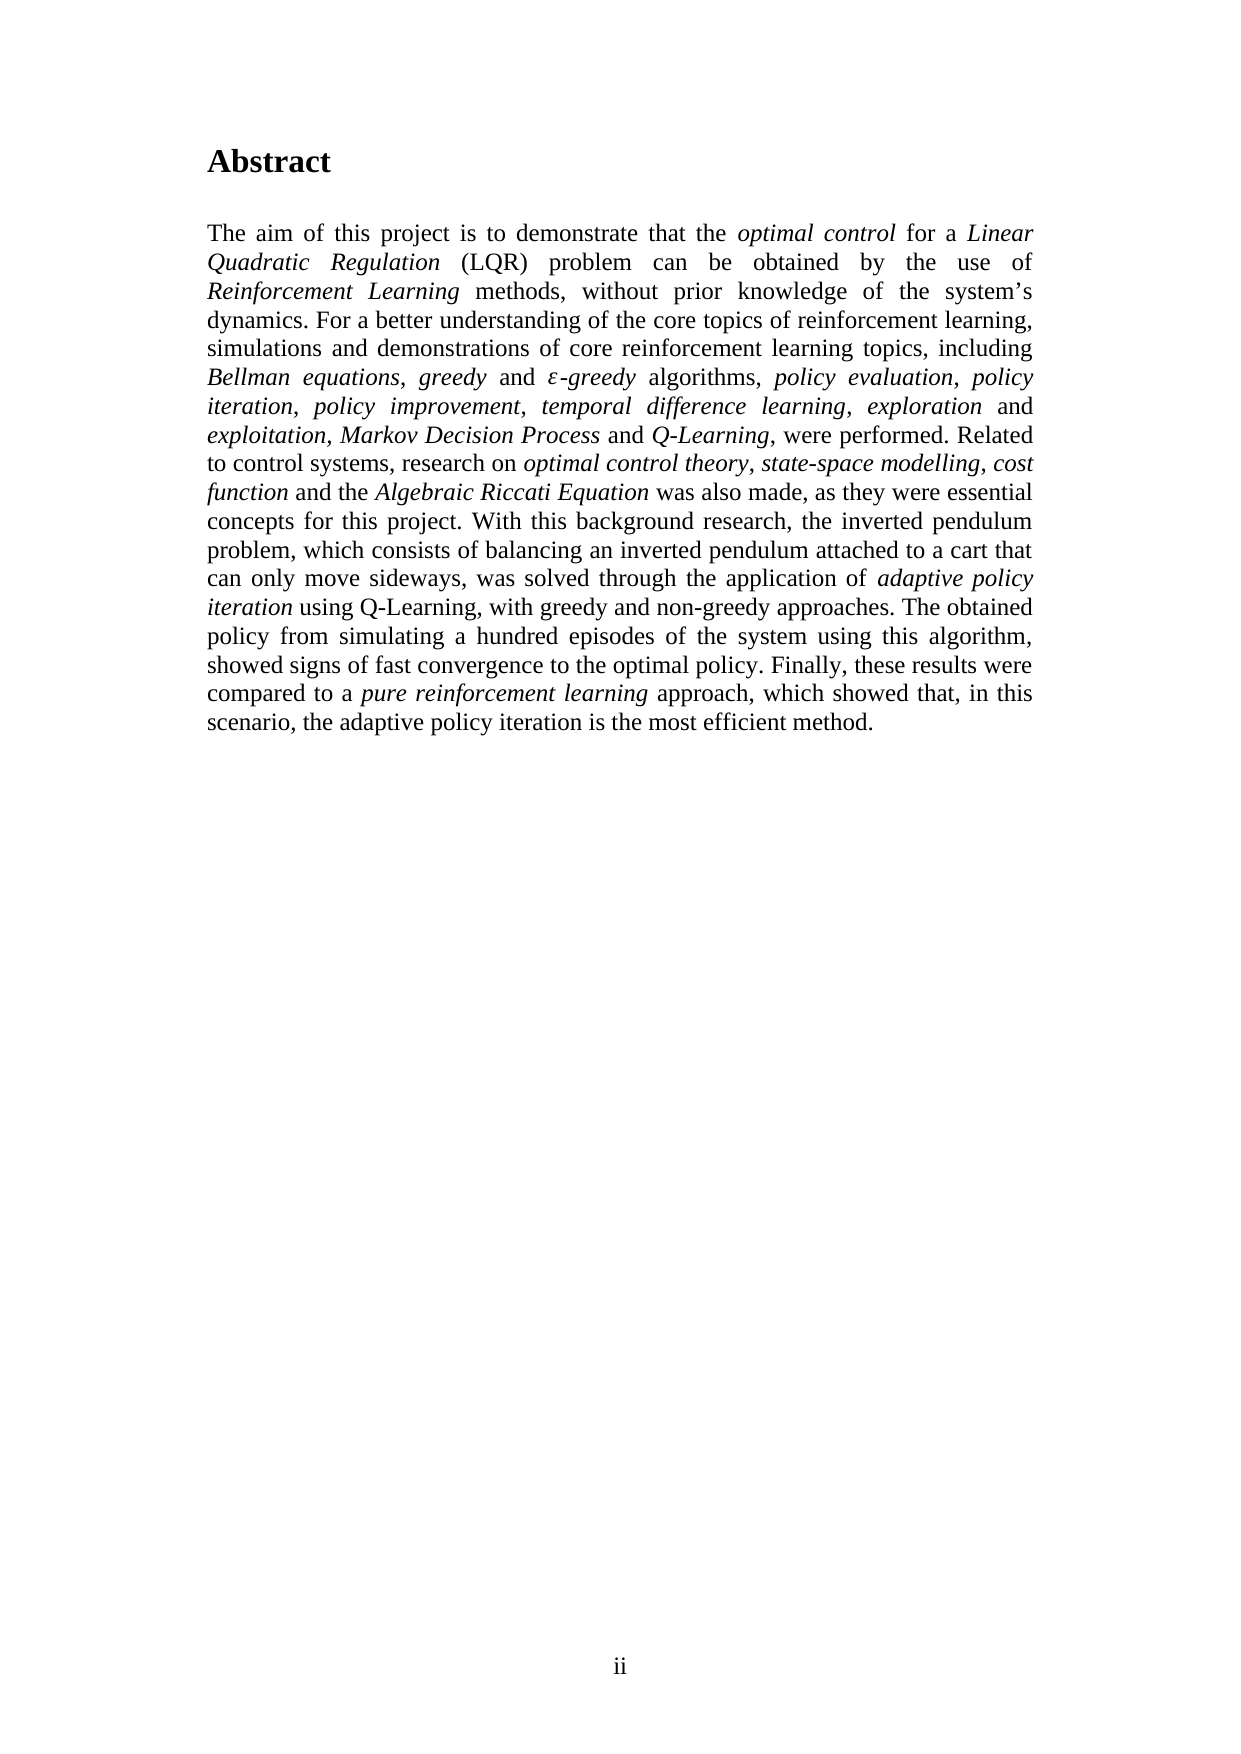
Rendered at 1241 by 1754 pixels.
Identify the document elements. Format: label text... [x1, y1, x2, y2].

text The aim of this project is to demonstrate that the optimal control for a Linear Quadratic Regulation (LQR) problem can be obtained by the use of Reinforcement Learning methods, without prior knowledge of the system’s dynamics. For a better understanding of the core topics of reinforcement learning, simulations and demonstrations of core reinforcement learning topics, including Bellman equations, greedy and -greedy algorithms, policy evaluation, policy iteration, policy improvement, temporal difference learning, exploration and exploitation, Markov Decision Process and Q-Learning, were performed. Related to control systems, research on optimal control theory, state-space modelling, cost function and the Algebraic Riccati Equation was also made, as they were essential concepts for this project. With this background research, the inverted pendulum problem, which consists of balancing an inverted pendulum attached to a cart that can only move sideways, was solved through the application of adaptive policy iteration using Q-Learning, with greedy and non-greedy approaches. The obtained policy from simulating a hundred episodes of the system using this algorithm, showed signs of fast convergence to the optimal policy. Finally, these results were compared to a pure reinforcement learning approach, which showed that, in this scenario, the adaptive policy iteration is the most efficient method. [207, 218, 1033, 736]
text Abstract [207, 142, 1033, 180]
